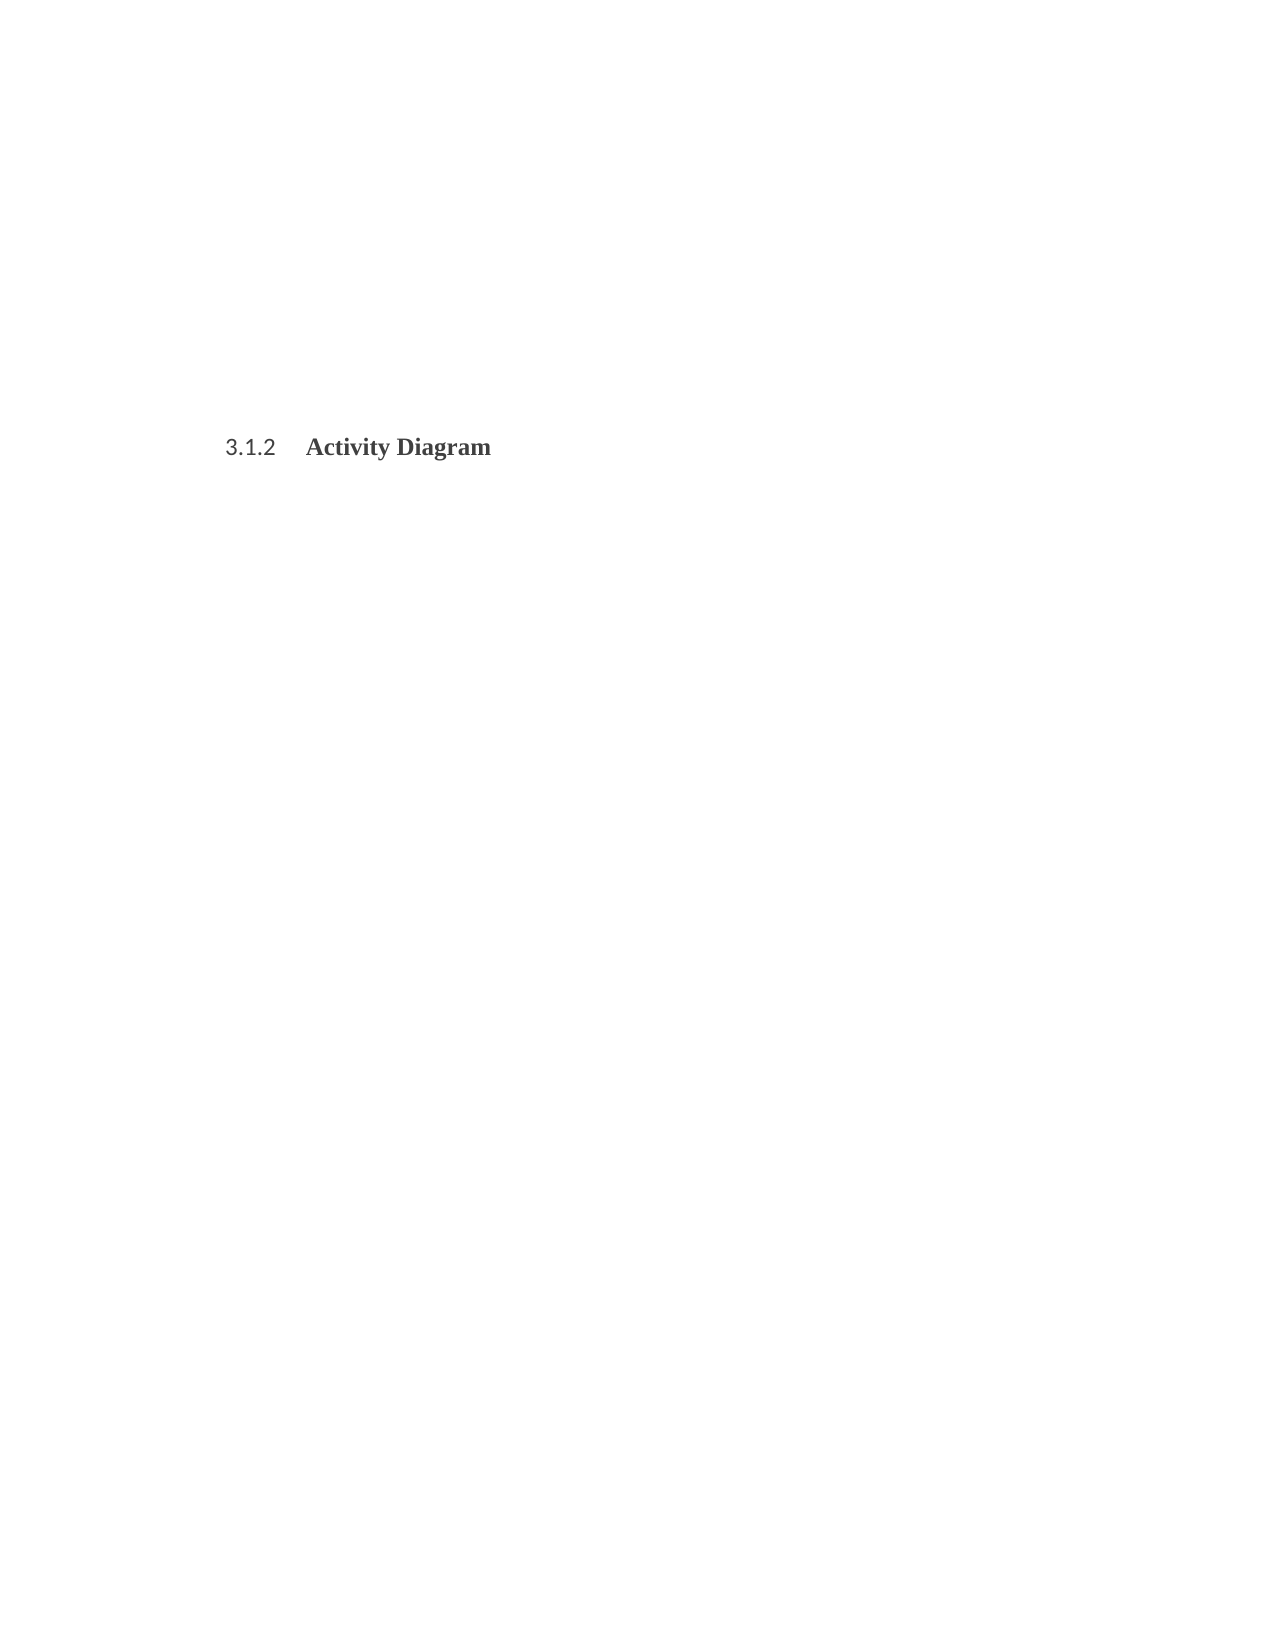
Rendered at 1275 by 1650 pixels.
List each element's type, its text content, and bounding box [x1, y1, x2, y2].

list Activity Diagram [225, 431, 1125, 462]
